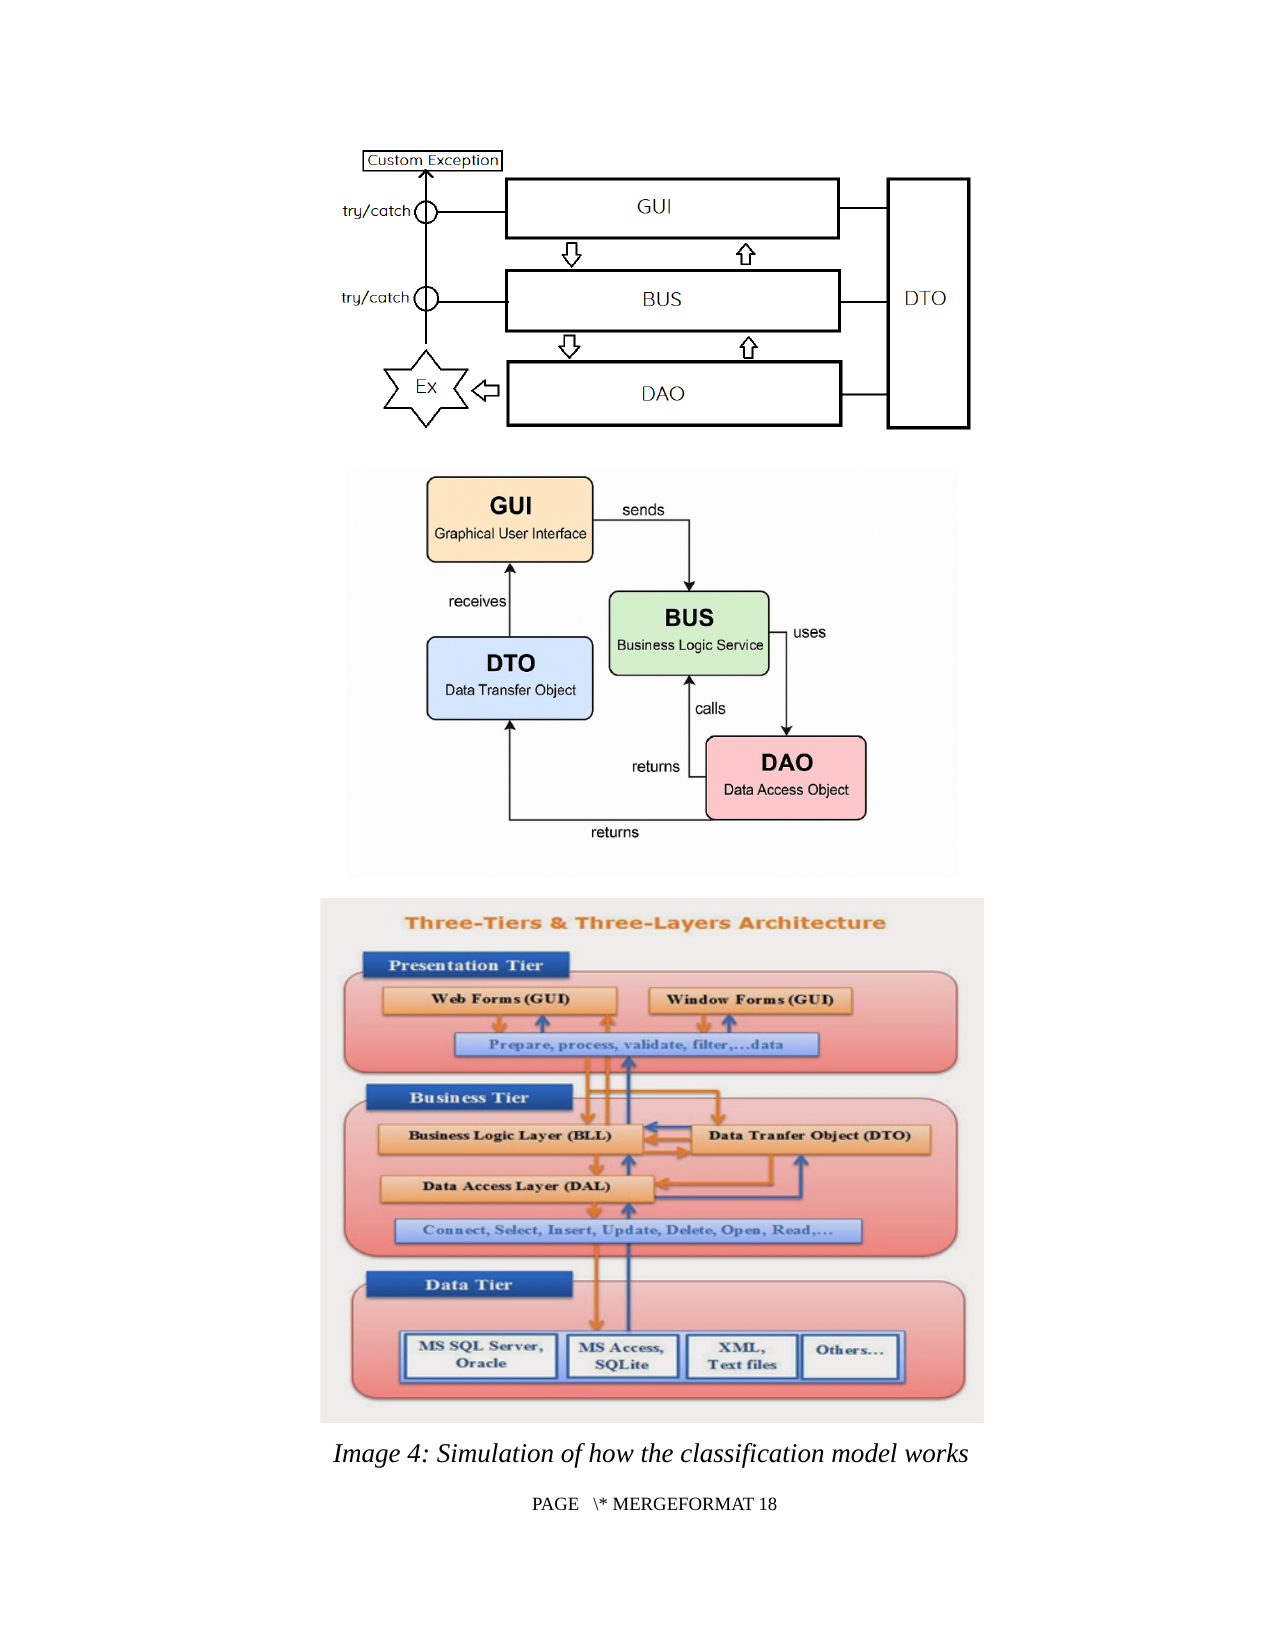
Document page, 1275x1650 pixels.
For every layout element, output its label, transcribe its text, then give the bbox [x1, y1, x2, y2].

picture [314, 147, 990, 447]
text Image 4: Simulation of how the classification model works [577, 1444, 746, 1468]
text Image 4: Simulation of how the classification model works [177, 1444, 579, 1468]
text Image 4: Simulation of how the classification model works [744, 1444, 1127, 1468]
picture [320, 898, 985, 1423]
picture [345, 468, 959, 877]
